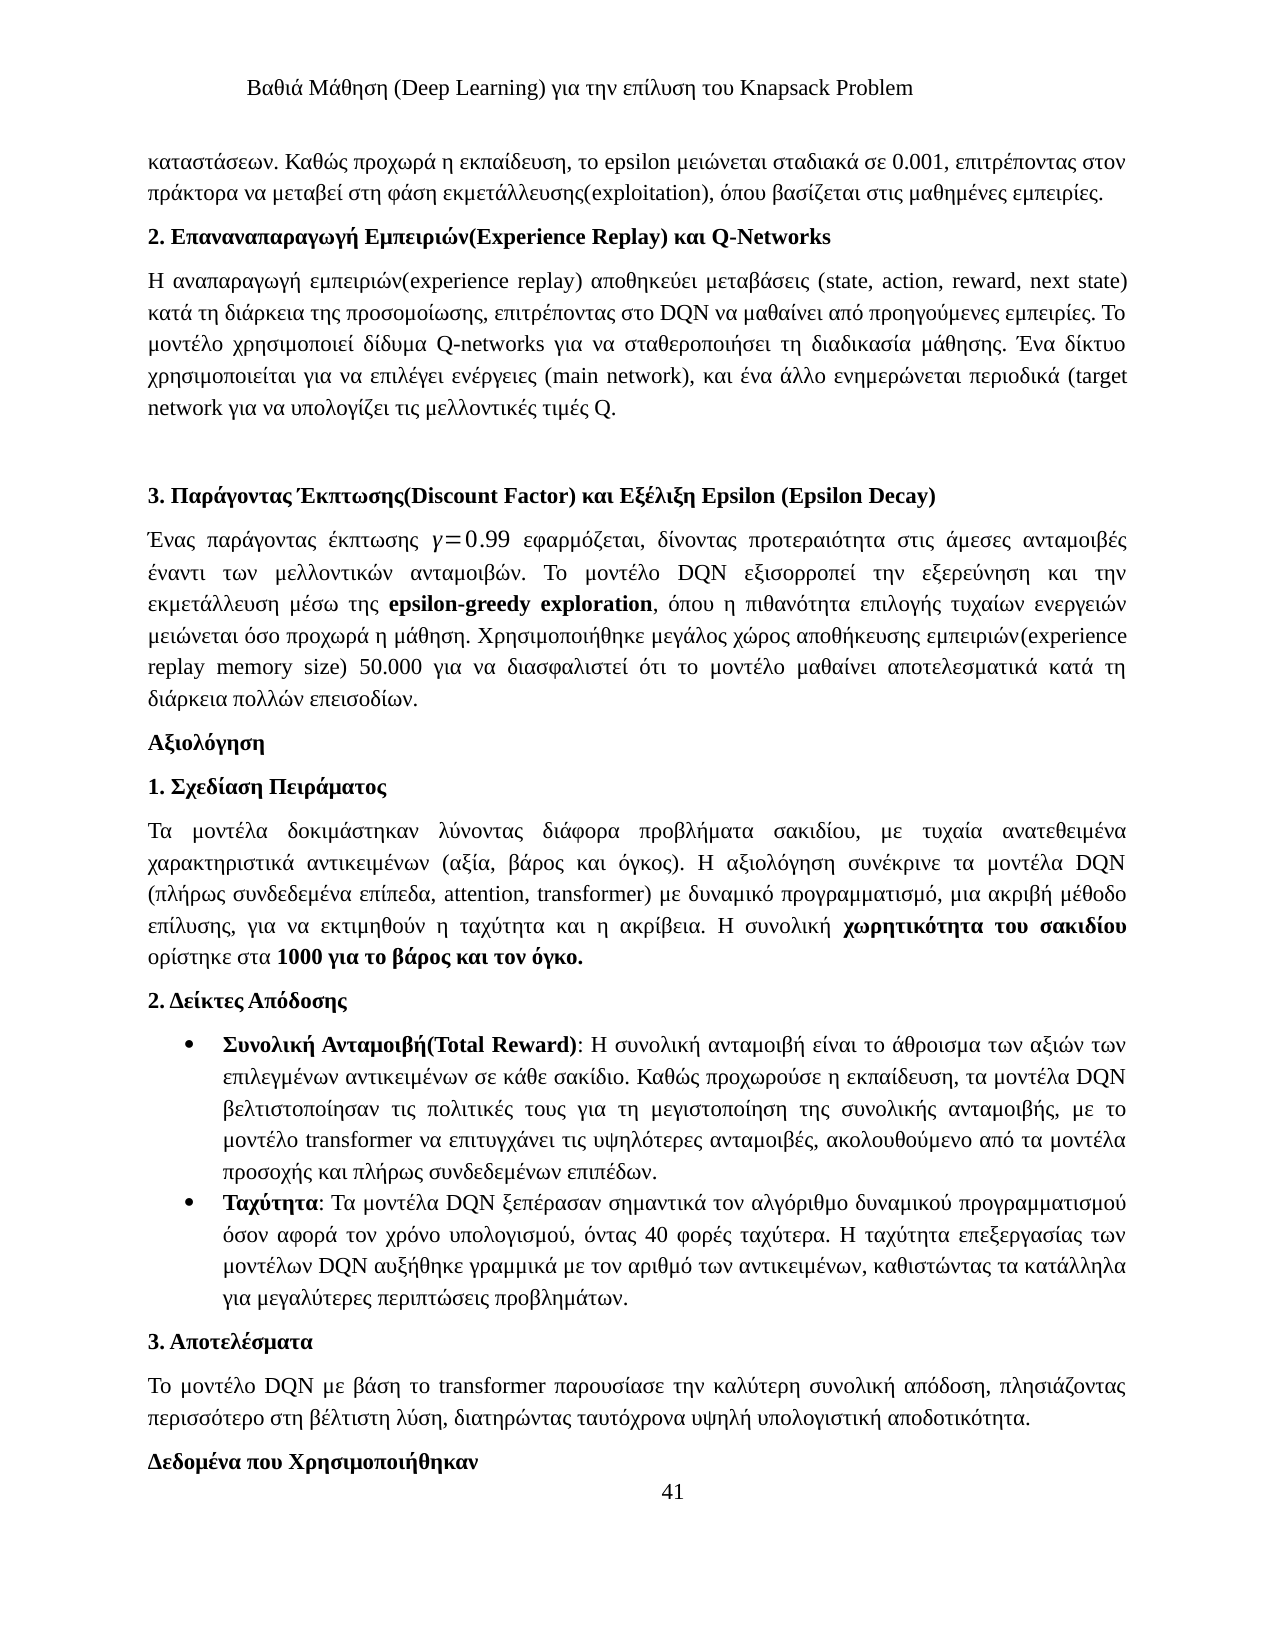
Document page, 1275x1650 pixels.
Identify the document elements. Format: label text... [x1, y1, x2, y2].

text Ένας παράγοντας έκπτωσης εφαρμόζεται, δίνοντας προτεραιότητα στις άμεσες ανταμοιβές έναντι των μελλοντικών ανταμοιβών. Το μοντέλο DQN εξισορροπεί την εξερεύνηση και την εκμετάλλευση μέσω της epsilon-greedy exploration, όπου η πιθανότητα επιλογής τυχαίων ενεργειών μειώνεται όσο προχωρά η μάθηση. Χρησιμοποιήθηκε μεγάλος χώρος αποθήκευσης εμπειριών(experience replay memory size) 50.000 για να διασφαλιστεί ότι το μοντέλο μαθαίνει αποτελεσματικά κατά τη διάρκεια πολλών επεισοδίων. [148, 526, 1127, 711]
text 3. Αποτελέσματα [148, 1328, 1127, 1354]
text Δεδομένα που Χρησιμοποιήθηκαν [148, 1448, 1127, 1474]
list Συνολική Ανταμοιβή(Total Reward): Η συνολική ανταμοιβή είναι το άθροισμα των αξιών των επιλεγμένων αντικειμένων σε κάθε σακίδιο. Καθώς προχωρούσε η εκπαίδευση, τα μοντέλα DQN βελτιστοποίησαν τις πολιτικές τους για τη μεγιστοποίηση της συνολικής ανταμοιβής, με το μοντέλο transformer να επιτυγχάνει τις υψηλότερες ανταμοιβές, ακολουθούμενο από τα μοντέλα προσοχής και πλήρως συνδεδεμένων επιπέδων. [185, 1031, 1127, 1184]
text Το μοντέλο DQN με βάση το transformer παρουσίασε την καλύτερη συνολική απόδοση, πλησιάζοντας περισσότερο στη βέλτιστη λύση, διατηρώντας ταυτόχρονα υψηλή υπολογιστική αποδοτικότητα. [148, 1372, 1127, 1430]
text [148, 148, 1127, 206]
text Τα μοντέλα δοκιμάστηκαν λύνοντας διάφορα προβλήματα σακιδίου, με τυχαία ανατεθειμένα χαρακτηριστικά αντικειμένων (αξία, βάρος και όγκος). Η αξιολόγηση συνέκρινε τα μοντέλα DQN (πλήρως συνδεδεμένα επίπεδα, attention, transformer) με δυναμικό προγραμματισμό, μια ακριβή μέθοδο επίλυσης, για να εκτιμηθούν η ταχύτητα και η ακρίβεια. Η συνολική χωρητικότητα του σακιδίου ορίστηκε στα 1000 για το βάρος και τον όγκο. [148, 817, 1127, 970]
text Η αναπαραγωγή εμπειριών(experience replay) αποθηκεύει μεταβάσεις (state, action, reward, next state) κατά τη διάρκεια της προσομοίωσης, επιτρέποντας στο DQN να μαθαίνει από προηγούμενες εμπειρίες. Το μοντέλο χρησιμοποιεί δίδυμα Q-networks για να σταθεροποιήσει τη διαδικασία μάθησης. Ένα δίκτυο χρησιμοποιείται για να επιλέγει ενέργειες (main network), και ένα άλλο ενημερώνεται περιοδικά (target network για να υπολογίζει τις μελλοντικές τιμές Q. [148, 267, 1127, 420]
text 1. Σχεδίαση Πειράματος [148, 773, 1127, 799]
text 2. Δείκτες Απόδοσης [148, 987, 1127, 1014]
text 3. Παράγοντας Έκπτωσης(Discount Factor) και Εξέλιξη Epsilon (Epsilon Decay) [148, 482, 1127, 508]
text 2. Επαναναπαραγωγή Εμπειριών(Experience Replay) και Q-Networks [148, 223, 1127, 250]
text Αξιολόγηση [148, 729, 1127, 755]
list Ταχύτητα: Τα μοντέλα DQN ξεπέρασαν σημαντικά τον αλγόριθμο δυναμικού προγραμματισμού όσον αφορά τον χρόνο υπολογισμού, όντας 40 φορές ταχύτερα. Η ταχύτητα επεξεργασίας των μοντέλων DQN αυξήθηκε γραμμικά με τον αριθμό των αντικειμένων, καθιστώντας τα κατάλληλα για μεγαλύτερες περιπτώσεις προβλημάτων. [185, 1189, 1127, 1310]
